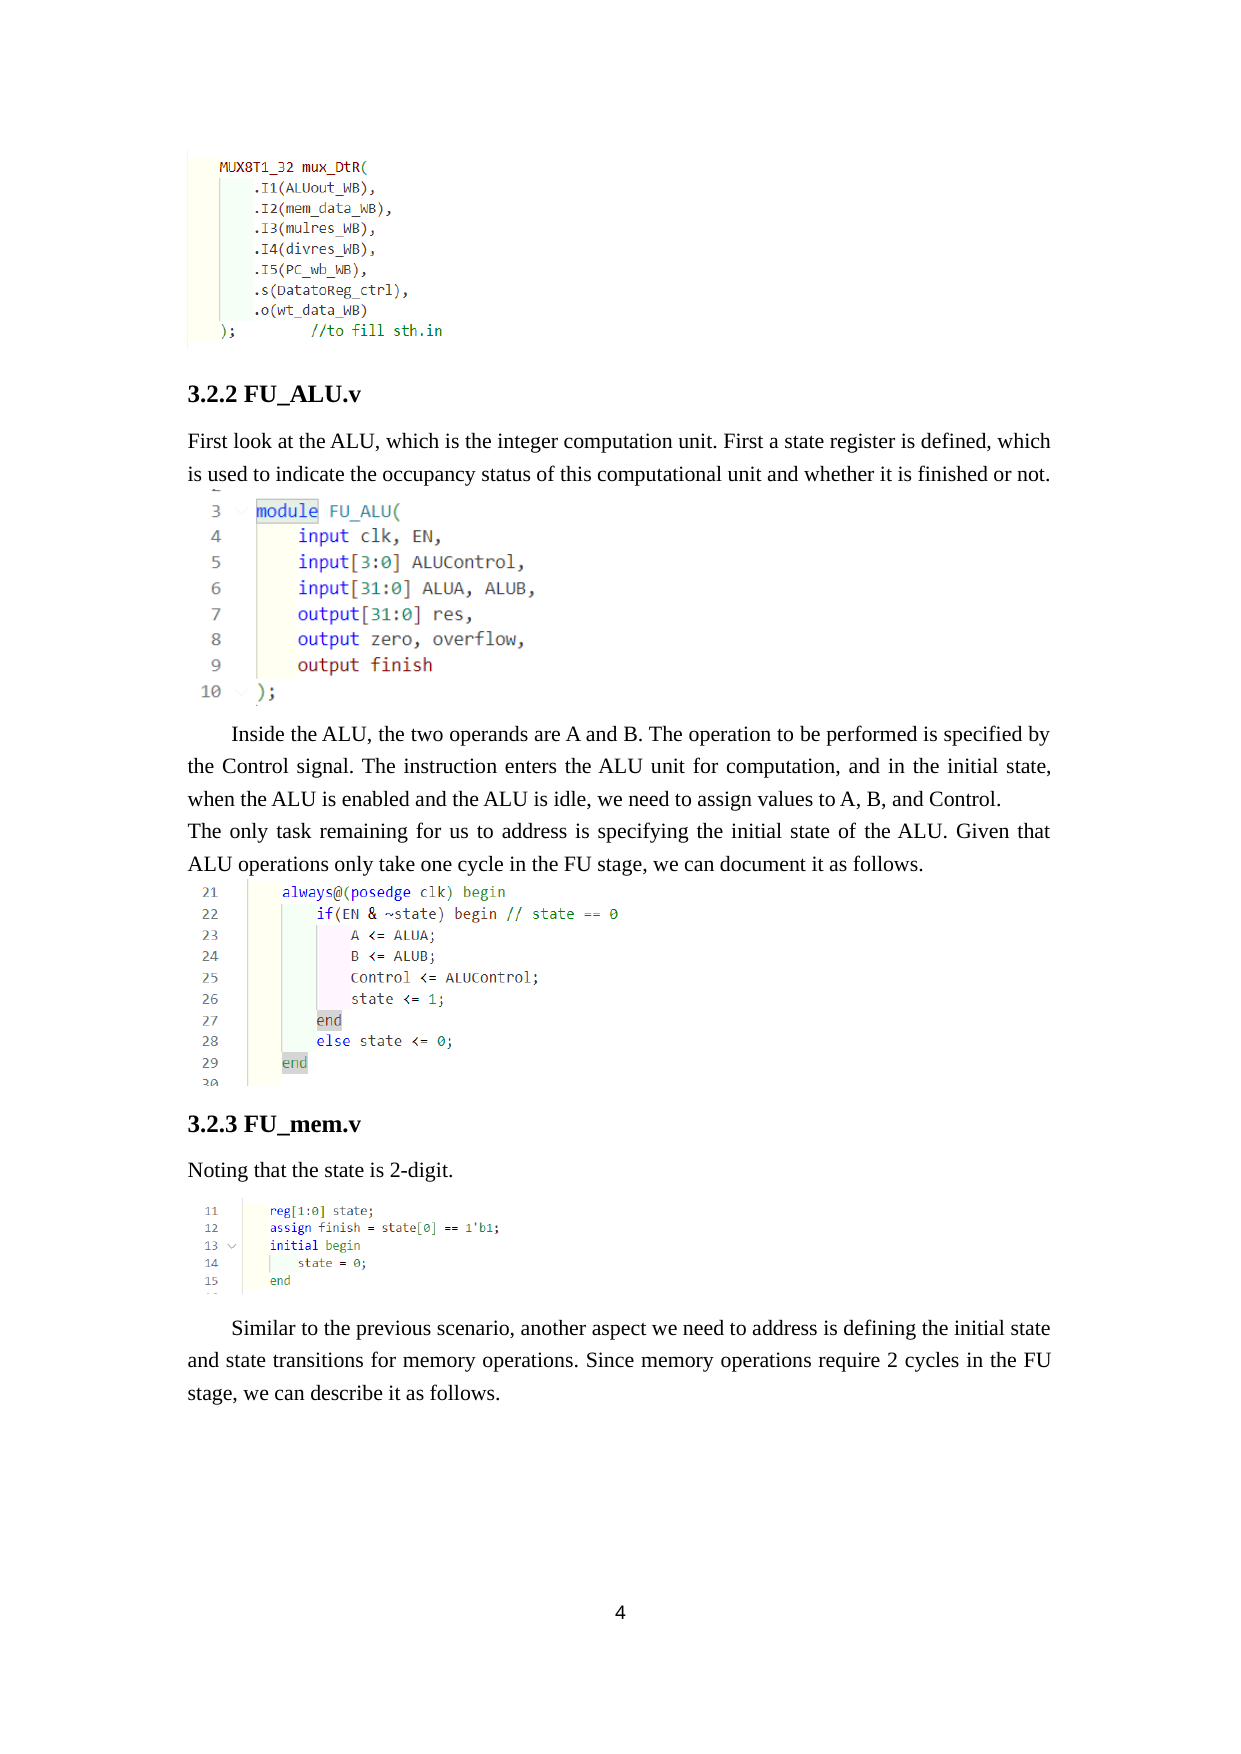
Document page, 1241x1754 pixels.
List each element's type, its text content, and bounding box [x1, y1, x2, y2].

picture [187, 489, 1053, 706]
picture [187, 150, 1053, 349]
picture [187, 1198, 730, 1294]
text First look at the ALU, which is the integer computation unit. First a state register is defined, which is used to indicate the occupancy status of this computational unit and whether it is finished or not. [187, 424, 1053, 489]
text Similar to the previous scenario, another aspect we need to address is defining the initial state and state transitions for memory operations. Since memory operations require 2 cycles in the FU stage, we can describe it as follows. [187, 1311, 1053, 1409]
text 3.2.3 FU_mem.v [187, 1107, 1053, 1139]
text Inside the ALU, the two operands are A and B. The operation to be performed is specified by the Control signal. The instruction enters the ALU unit for computation, and in the initial state, when the ALU is enabled and the ALU is idle, we need to assign values to A, B, and Control. [187, 717, 1053, 814]
text 3.2.2 FU_ALU.v [187, 377, 1053, 410]
text Noting that the state is 2-digit. [187, 1154, 1053, 1186]
text The only task remaining for us to address is specifying the initial state of the ALU. Given that ALU operations only take one cycle in the FU stage, we can document it as follows. [187, 814, 1053, 879]
picture [187, 879, 925, 1086]
